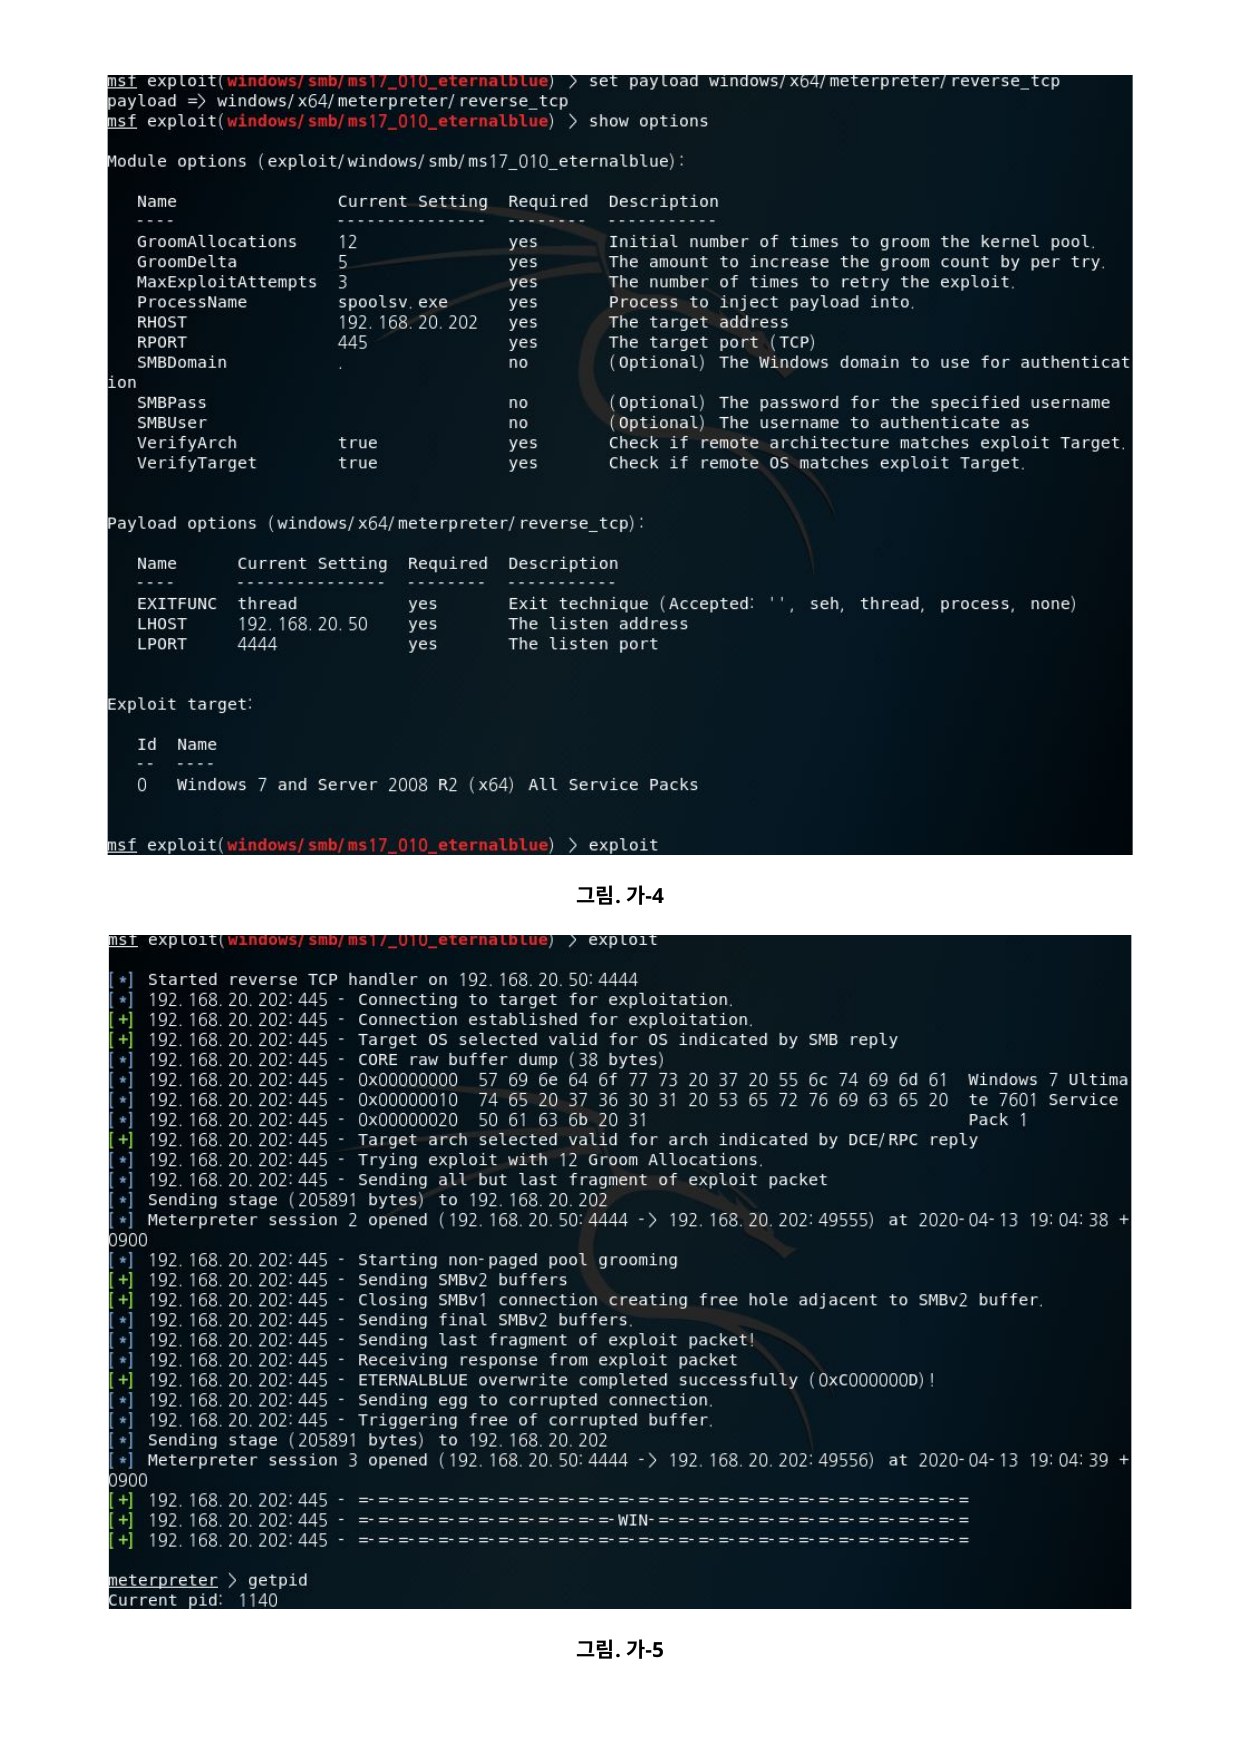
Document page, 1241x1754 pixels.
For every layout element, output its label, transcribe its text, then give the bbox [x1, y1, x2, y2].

text 그림. 가-4 [75, 879, 1165, 910]
text 그림. 가-5 [75, 1633, 1165, 1664]
picture [108, 935, 1132, 1609]
picture [107, 75, 1133, 855]
